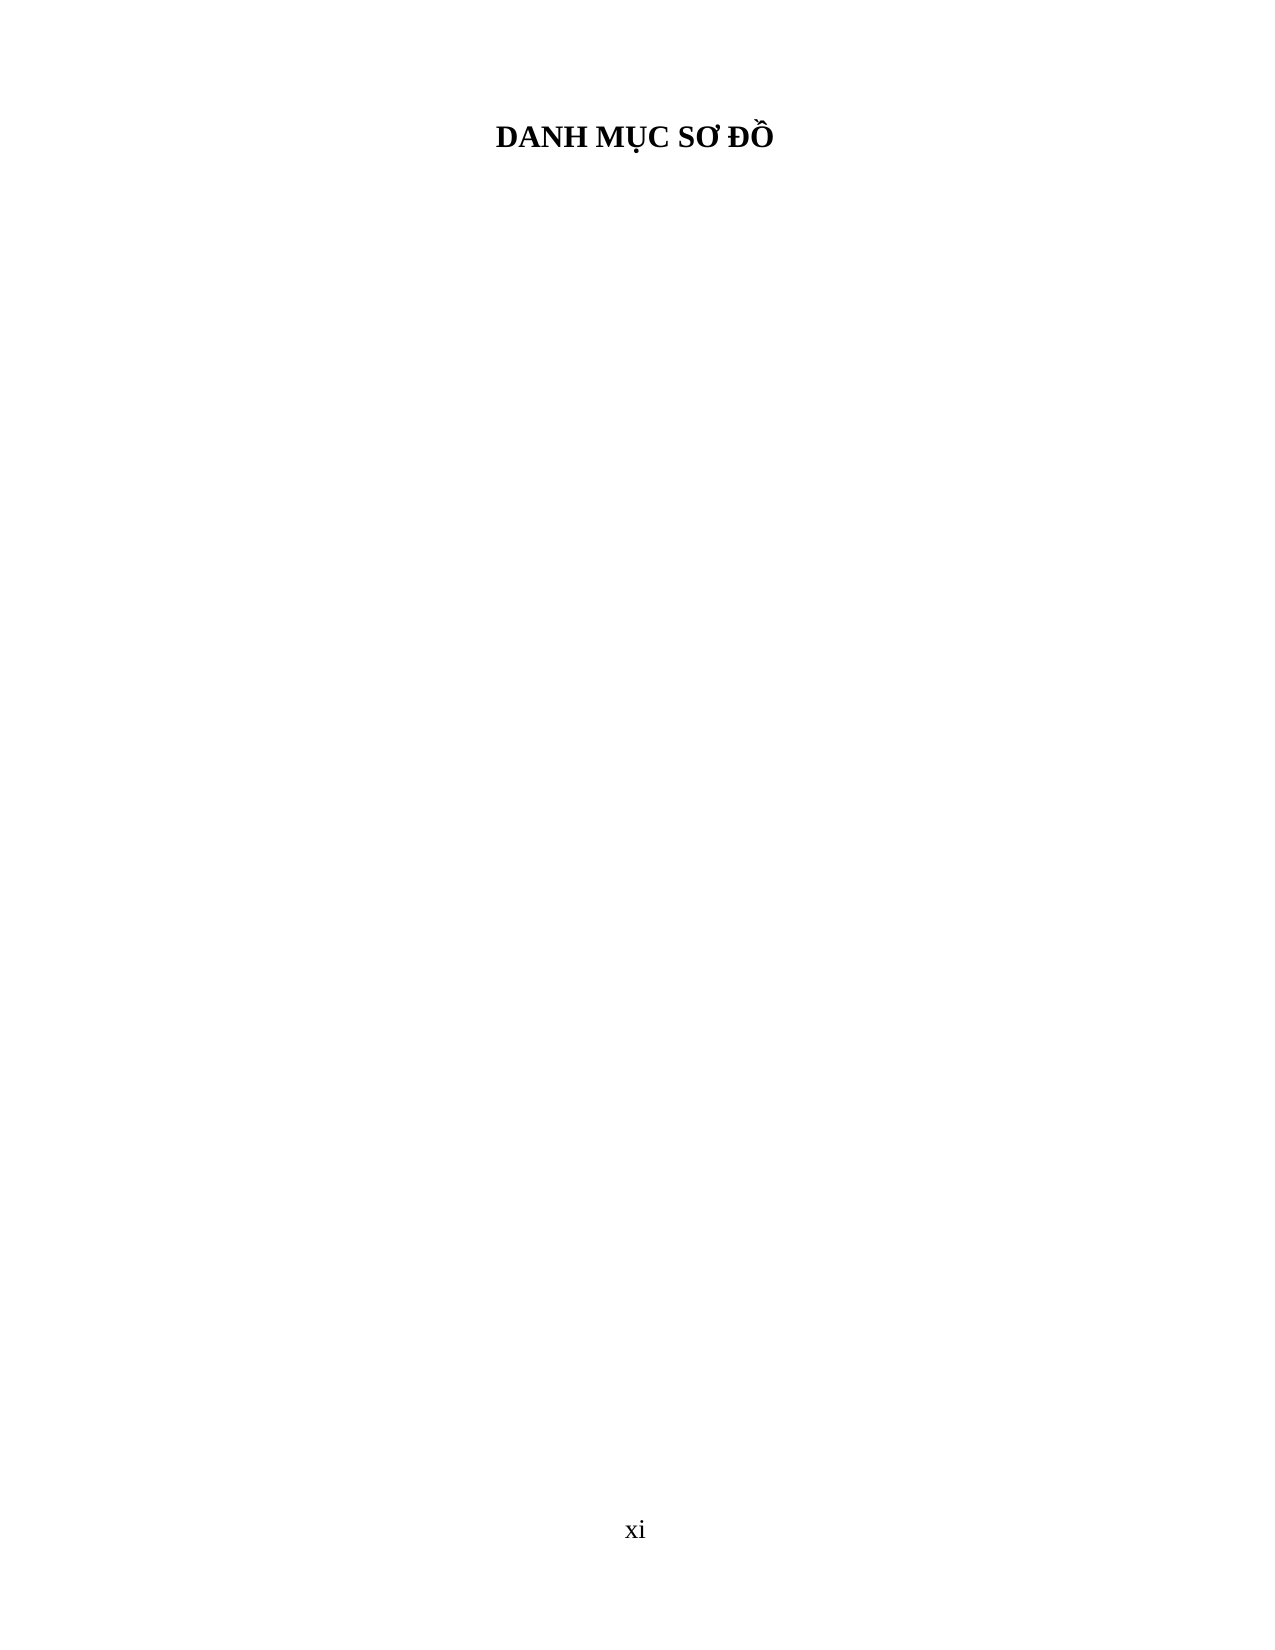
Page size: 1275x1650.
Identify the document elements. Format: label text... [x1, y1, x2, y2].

list DANH MỤC SƠ ĐỒ [148, 118, 1122, 154]
